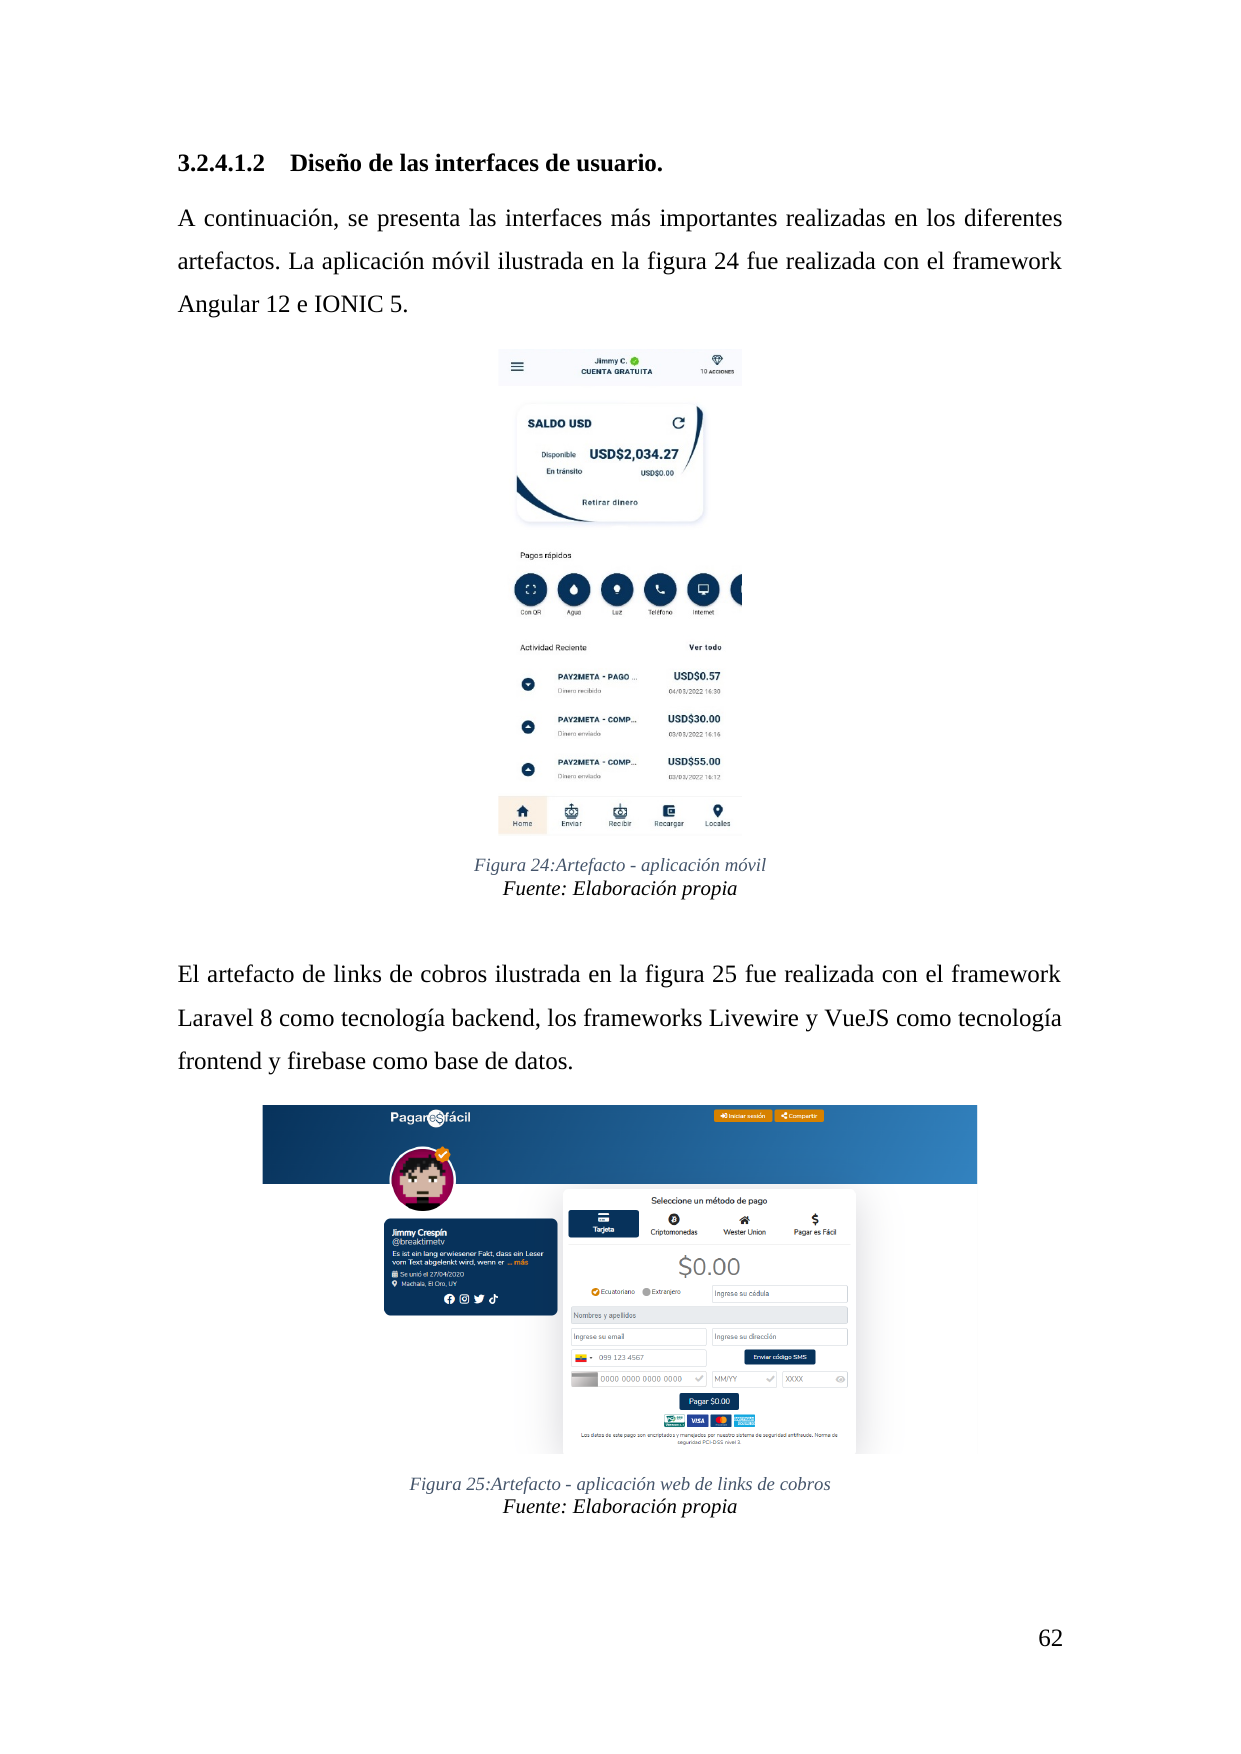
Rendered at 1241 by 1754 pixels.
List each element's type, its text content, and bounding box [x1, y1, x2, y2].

text A continuación, se presenta las interfaces más importantes realizadas en los diferentes artefactos. La aplicación móvil ilustrada en la figura 24 fue realizada con el framework Angular 12 e IONIC 5. [177, 203, 1063, 318]
picture [498, 349, 742, 836]
text Figura 25:Artefacto - aplicación web de links de cobros [177, 1472, 1063, 1494]
text Fuente: Elaboración propia [177, 1494, 1063, 1518]
picture [262, 1105, 978, 1454]
list Diseño de las interfaces de usuario. [177, 148, 1063, 176]
text El artefacto de links de cobros ilustrada en la figura 25 fue realizada con el framework Laravel 8 como tecnología backend, los frameworks Livewire y VueJS como tecnología frontend y firebase como base de datos. [177, 959, 1063, 1074]
text Figura 24:Artefacto - aplicación móvil [177, 854, 1063, 876]
text Fuente: Elaboración propia [177, 876, 1063, 900]
